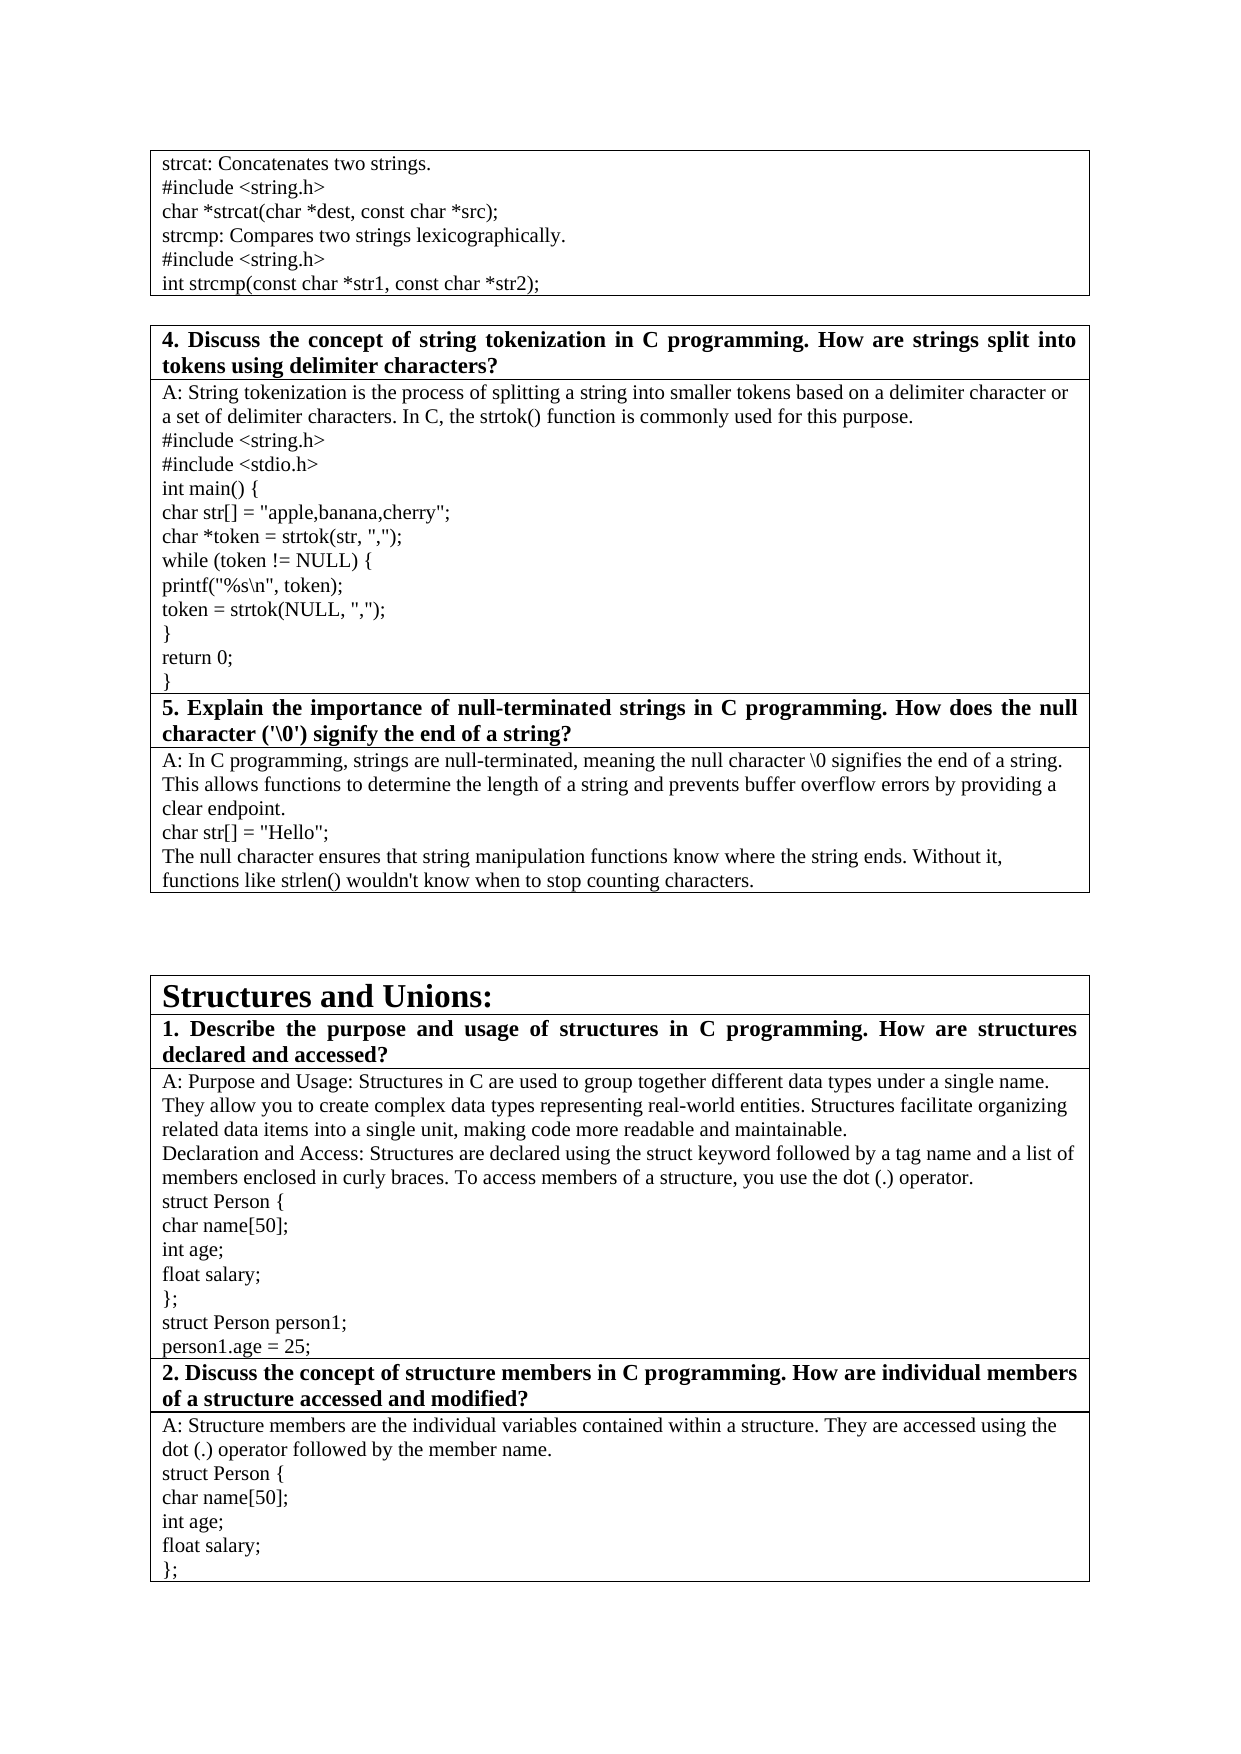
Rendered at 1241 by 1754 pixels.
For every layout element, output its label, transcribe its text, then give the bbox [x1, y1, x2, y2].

table_cell 2. Discuss the concept of structure members in C programming. How are individual members of a structure accessed and modified? [151, 1359, 1089, 1411]
table_cell A: String tokenization is the process of splitting a string into smaller tokens based on a delimiter character or a set of delimiter characters. In C, the strtok() function is commonly used for this purpose. #include <string.h> #include <stdio.h> int main() { char str[] = "apple,banana,cherry"; char *token = strtok(str, ","); while (token != NULL) { printf("%s\n", token); token = strtok(NULL, ","); } return 0; } [151, 380, 1089, 693]
table_header Structures and Unions: [151, 976, 1089, 1014]
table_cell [151, 1413, 1089, 1581]
table_cell A: Purpose and Usage: Structures in C are used to group together different data types under a single name. They allow you to create complex data types representing real-world entities. Structures facilitate organizing related data items into a single unit, making code more readable and maintainable. Declaration and Access: Structures are declared using the struct keyword followed by a tag name and a list of members enclosed in curly braces. To access members of a structure, you use the dot (.) operator. struct Person { char name[50]; int age; float salary; }; struct Person person1; person1.age = 25; [151, 1069, 1089, 1358]
table_header 4. Discuss the concept of string tokenization in C programming. How are strings split into tokens using delimiter characters? [151, 326, 1089, 379]
table_cell 5. Explain the importance of null-terminated strings in C programming. How does the null character ('\0') signify the end of a string? [151, 694, 1089, 747]
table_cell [151, 151, 1089, 295]
table_cell 1. Describe the purpose and usage of structures in C programming. How are structures declared and accessed? [151, 1015, 1089, 1068]
table_cell A: In C programming, strings are null-terminated, meaning the null character \0 signifies the end of a string. This allows functions to determine the length of a string and prevents buffer overflow errors by providing a clear endpoint. char str[] = "Hello"; The null character ensures that string manipulation functions know where the string ends. Without it, functions like strlen() wouldn't know when to stop counting characters. [151, 748, 1089, 892]
